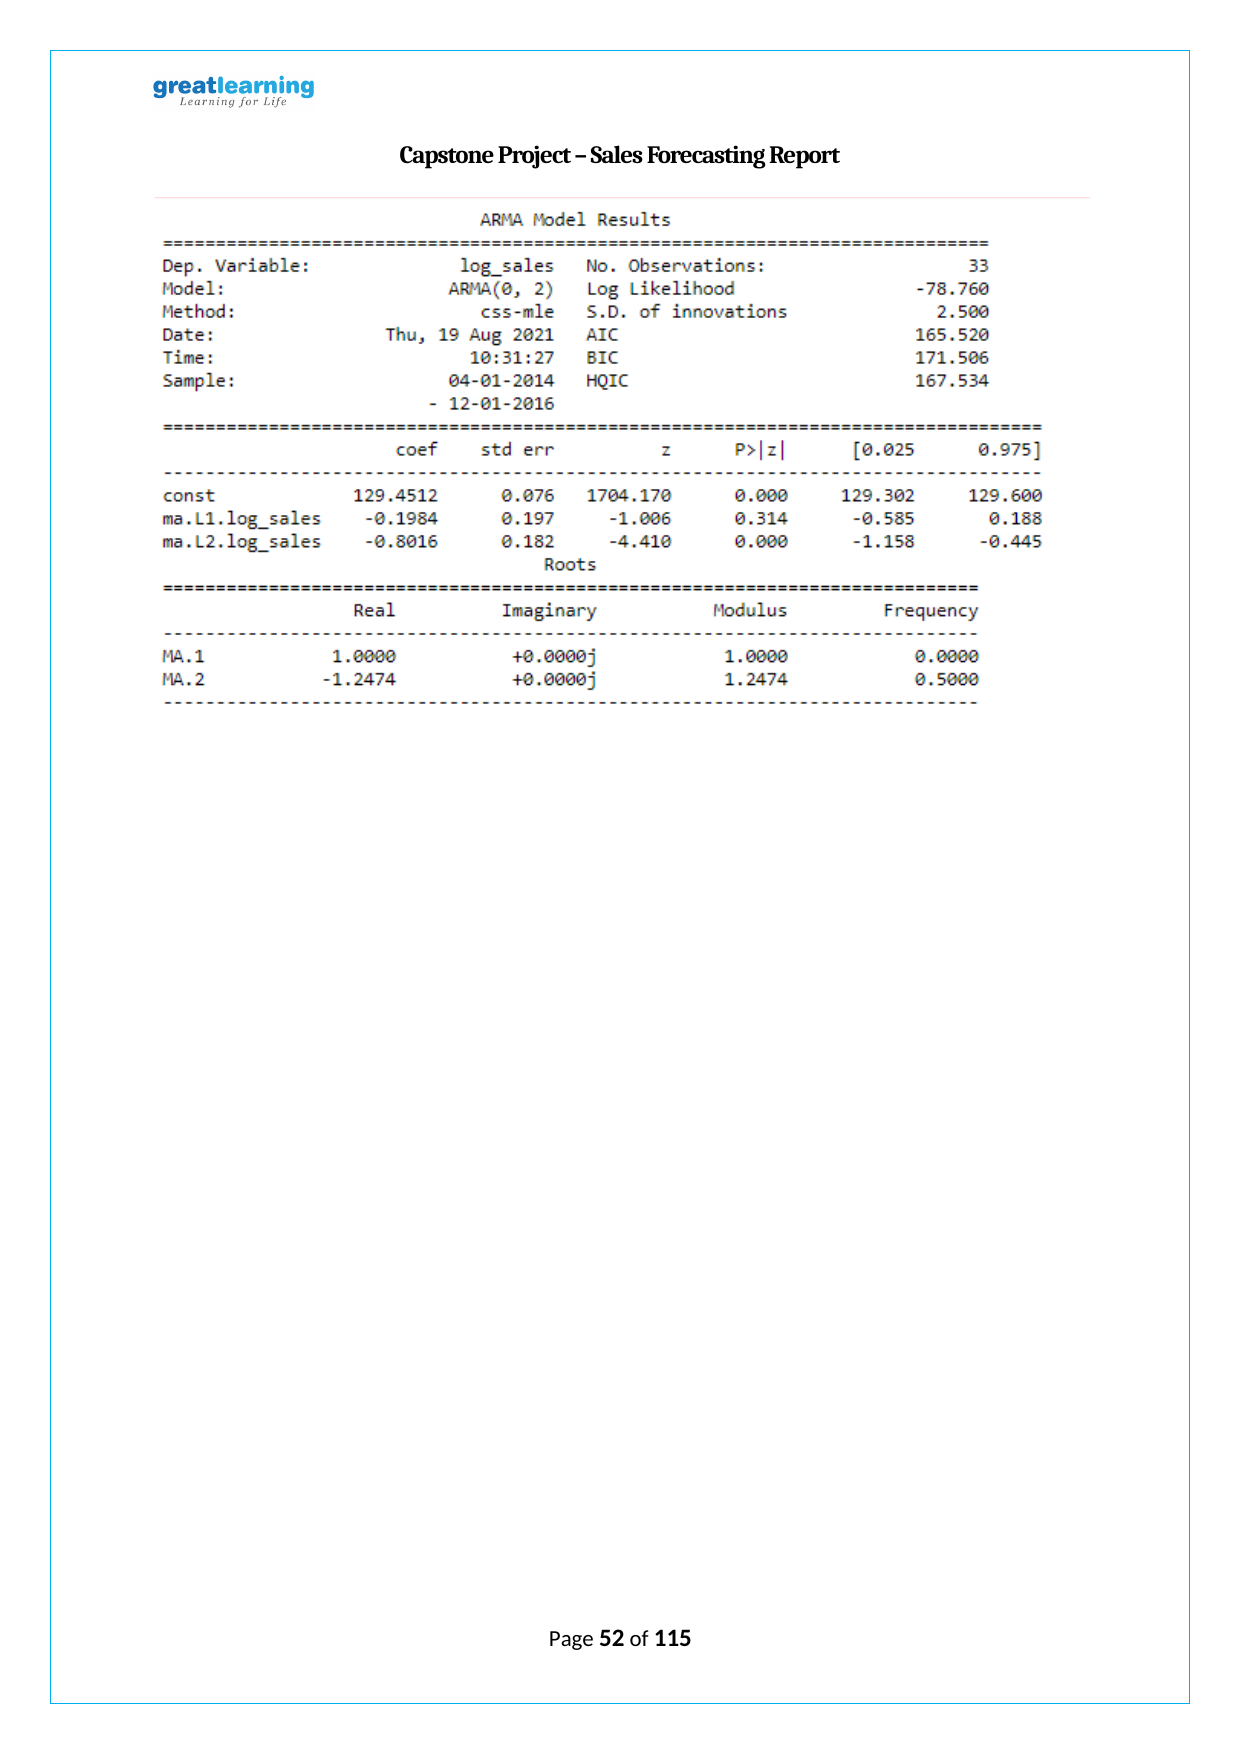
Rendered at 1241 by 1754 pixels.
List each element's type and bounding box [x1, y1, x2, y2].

picture [150, 73, 316, 112]
picture [150, 197, 1091, 756]
